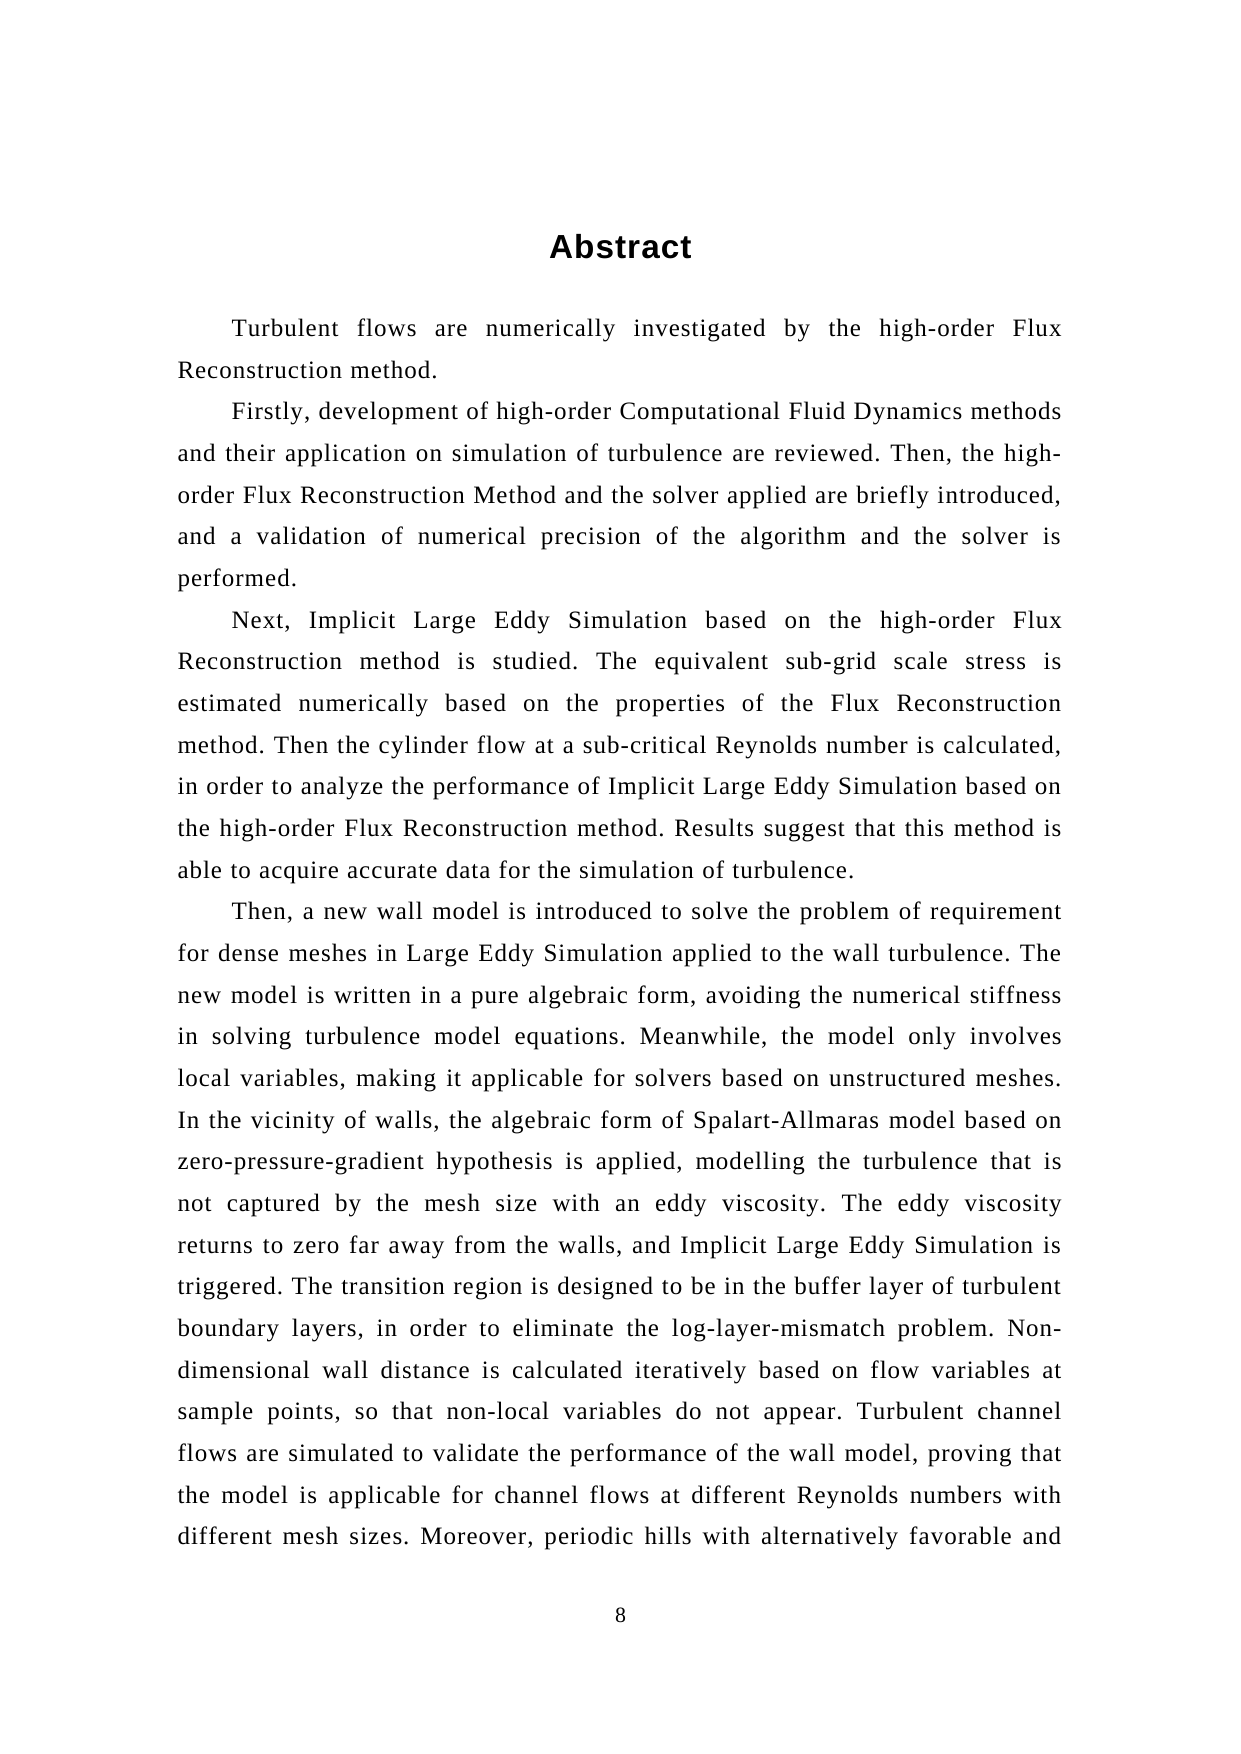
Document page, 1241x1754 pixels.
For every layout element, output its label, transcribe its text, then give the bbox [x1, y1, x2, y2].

text Turbulent flows are numerically investigated by the high-order Flux Reconstruction method. [177, 303, 1063, 386]
text Firstly, development of high-order Computational Fluid Dynamics methods and their application on simulation of turbulence are reviewed. Then, the high-order Flux Reconstruction Method and the solver applied are briefly introduced, and a validation of numerical precision of the algorithm and the solver is performed. [177, 386, 1063, 595]
text Abstract [177, 227, 1063, 266]
text Next, Implicit Large Eddy Simulation based on the high-order Flux Reconstruction method is studied. The equivalent sub-grid scale stress is estimated numerically based on the properties of the Flux Reconstruction method. Then the cylinder flow at a sub-critical Reynolds number is calculated, in order to analyze the performance of Implicit Large Eddy Simulation based on the high-order Flux Reconstruction method. Results suggest that this method is able to acquire accurate data for the simulation of turbulence. [177, 595, 1063, 886]
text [177, 886, 1063, 1553]
